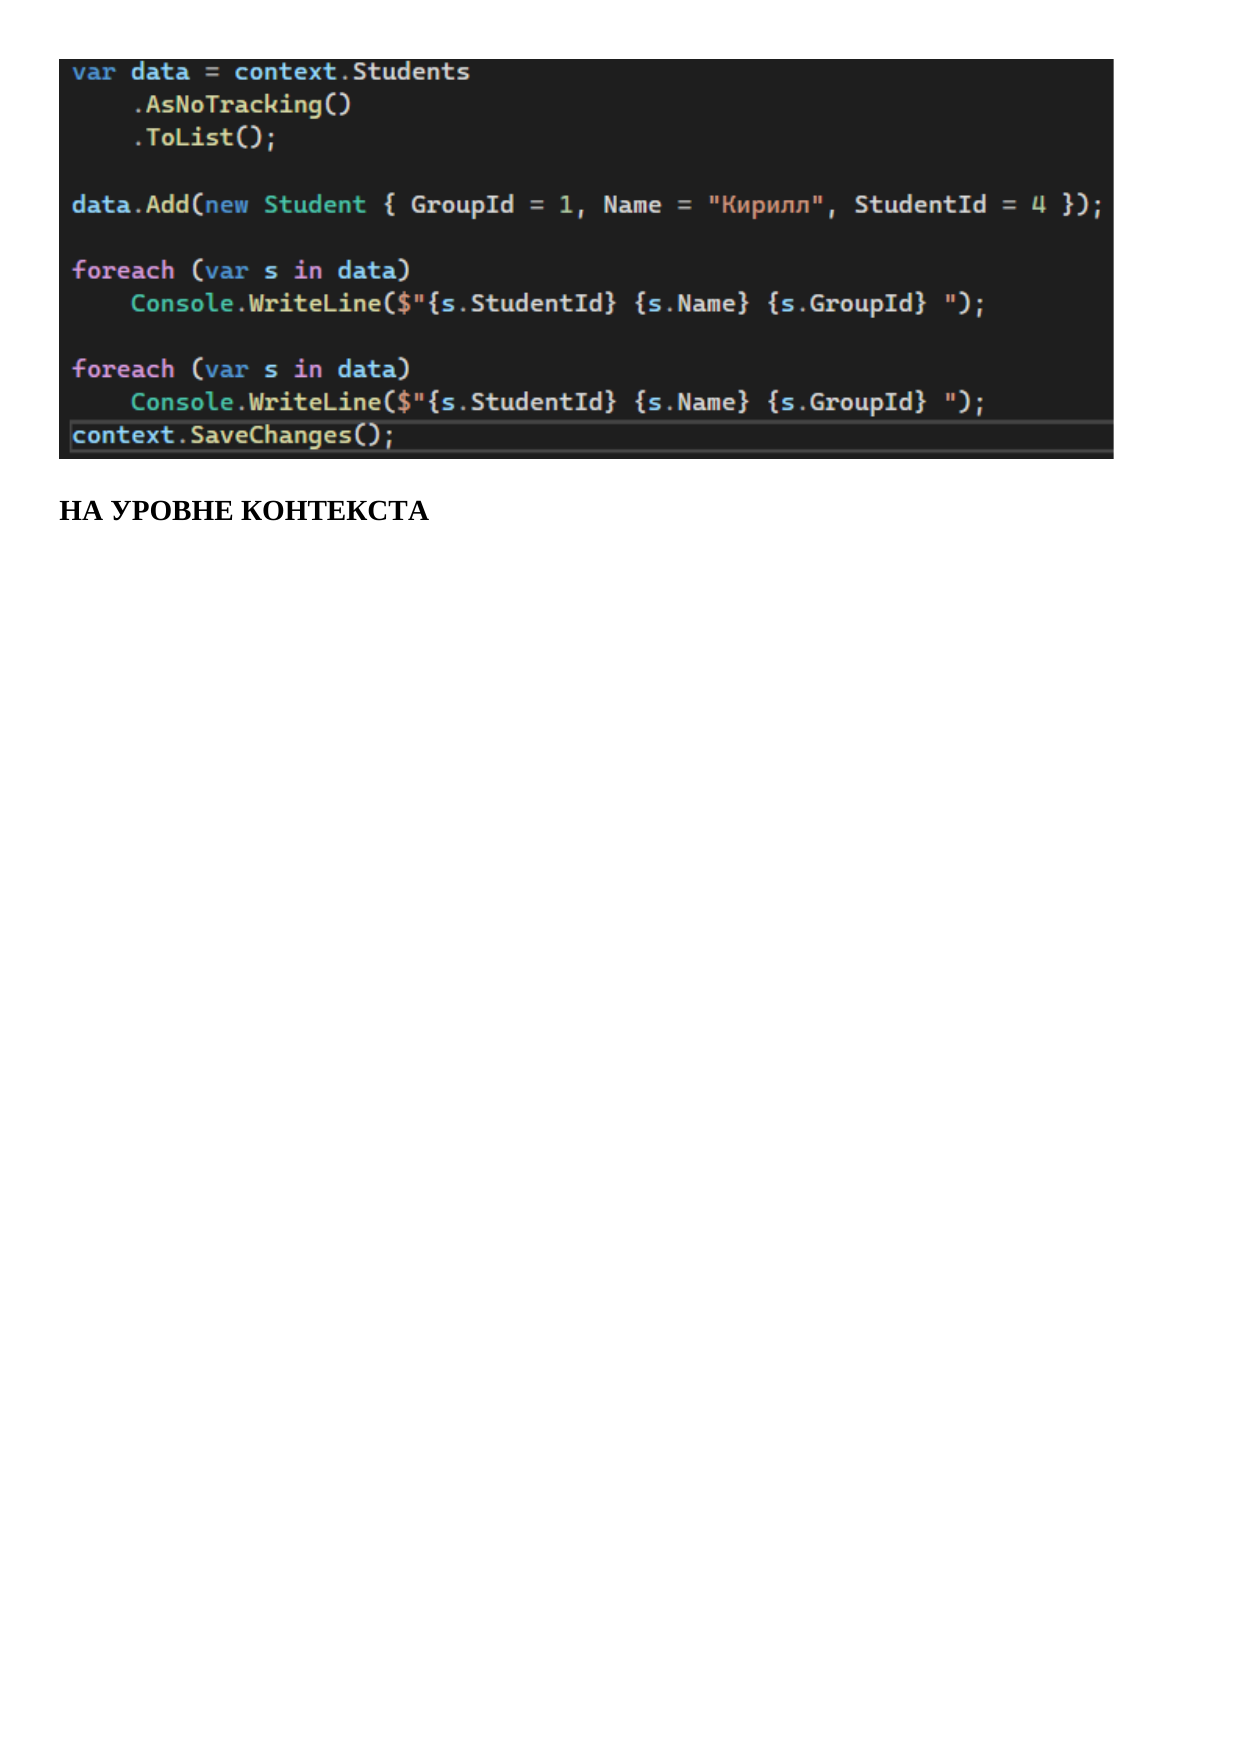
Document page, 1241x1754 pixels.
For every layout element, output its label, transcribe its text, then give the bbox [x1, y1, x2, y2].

picture [59, 59, 1114, 459]
text НА УРОВНЕ КОНТЕКСТА [59, 493, 1181, 526]
